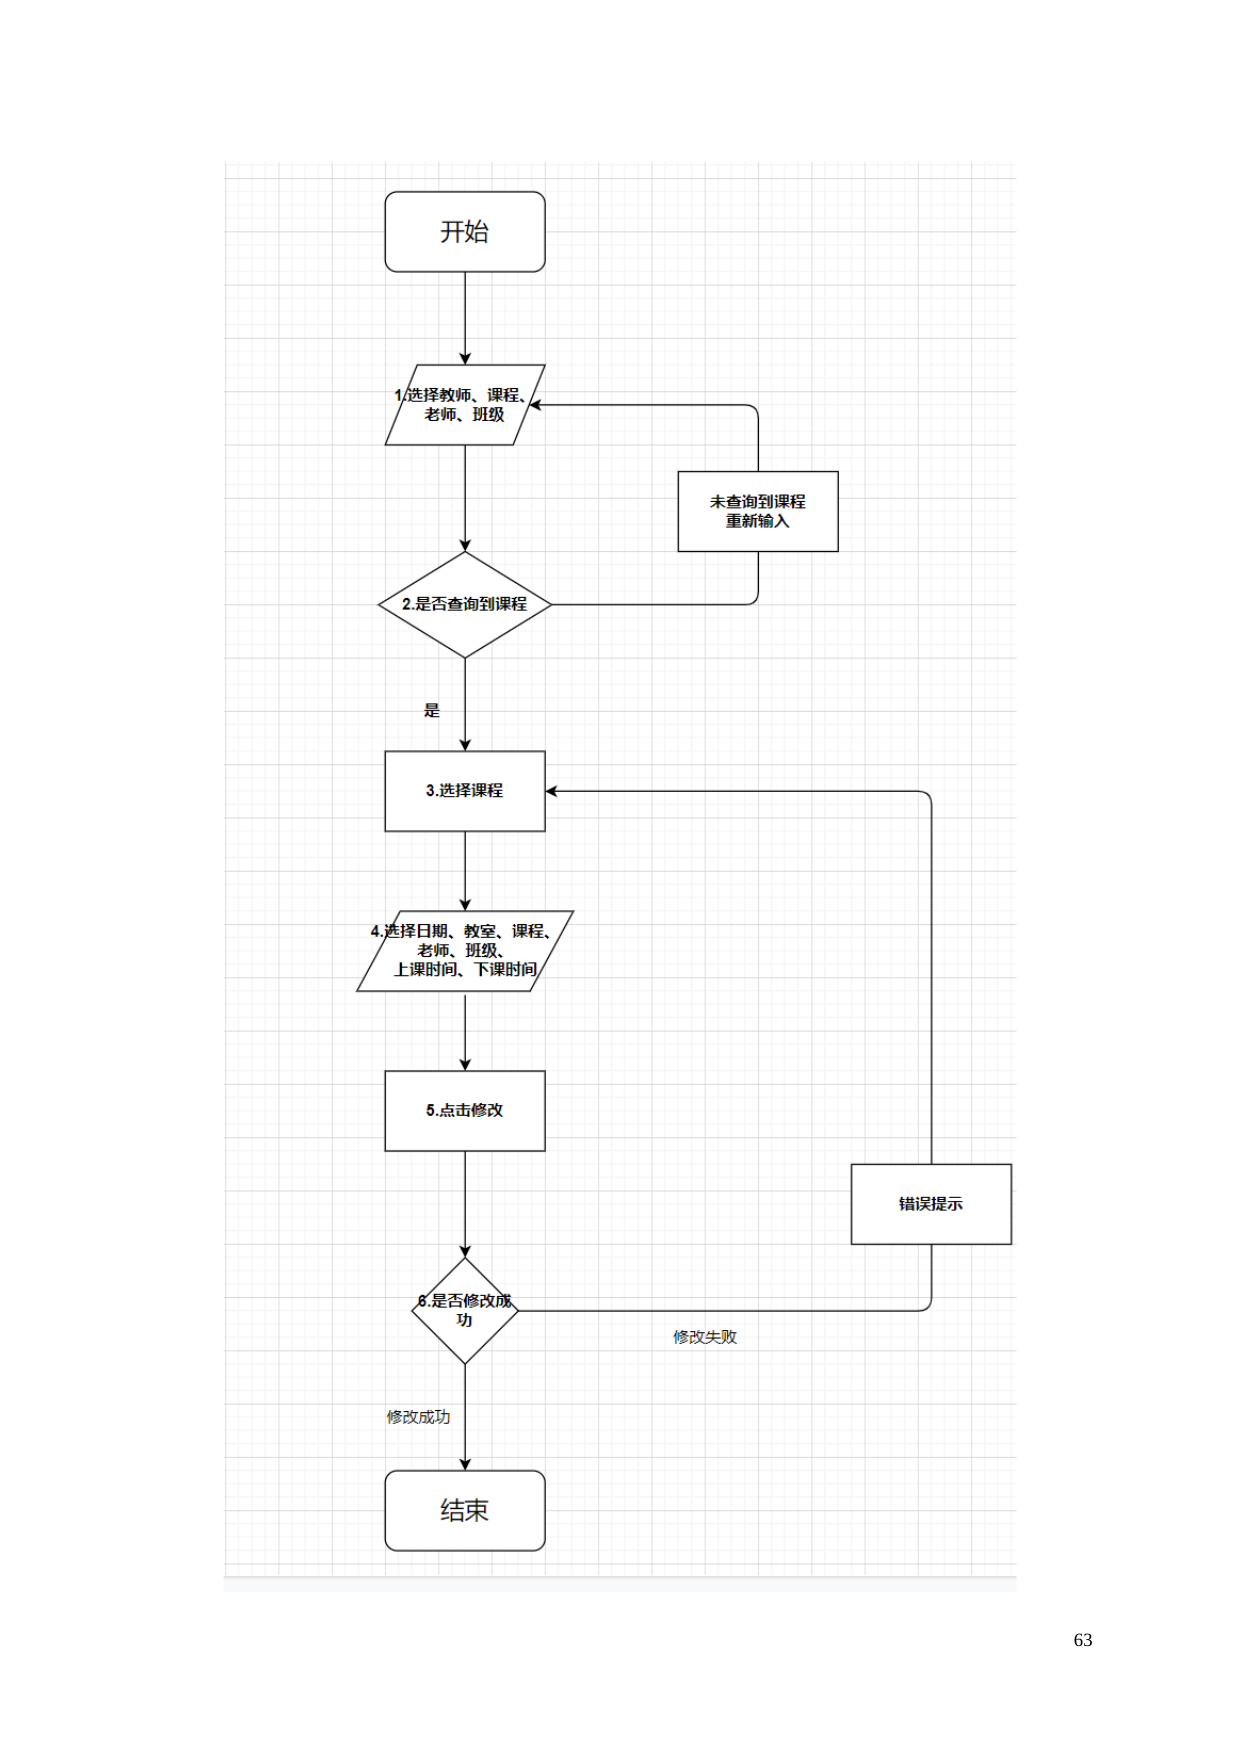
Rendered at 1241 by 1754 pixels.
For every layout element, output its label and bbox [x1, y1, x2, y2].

picture [223, 162, 1017, 1592]
